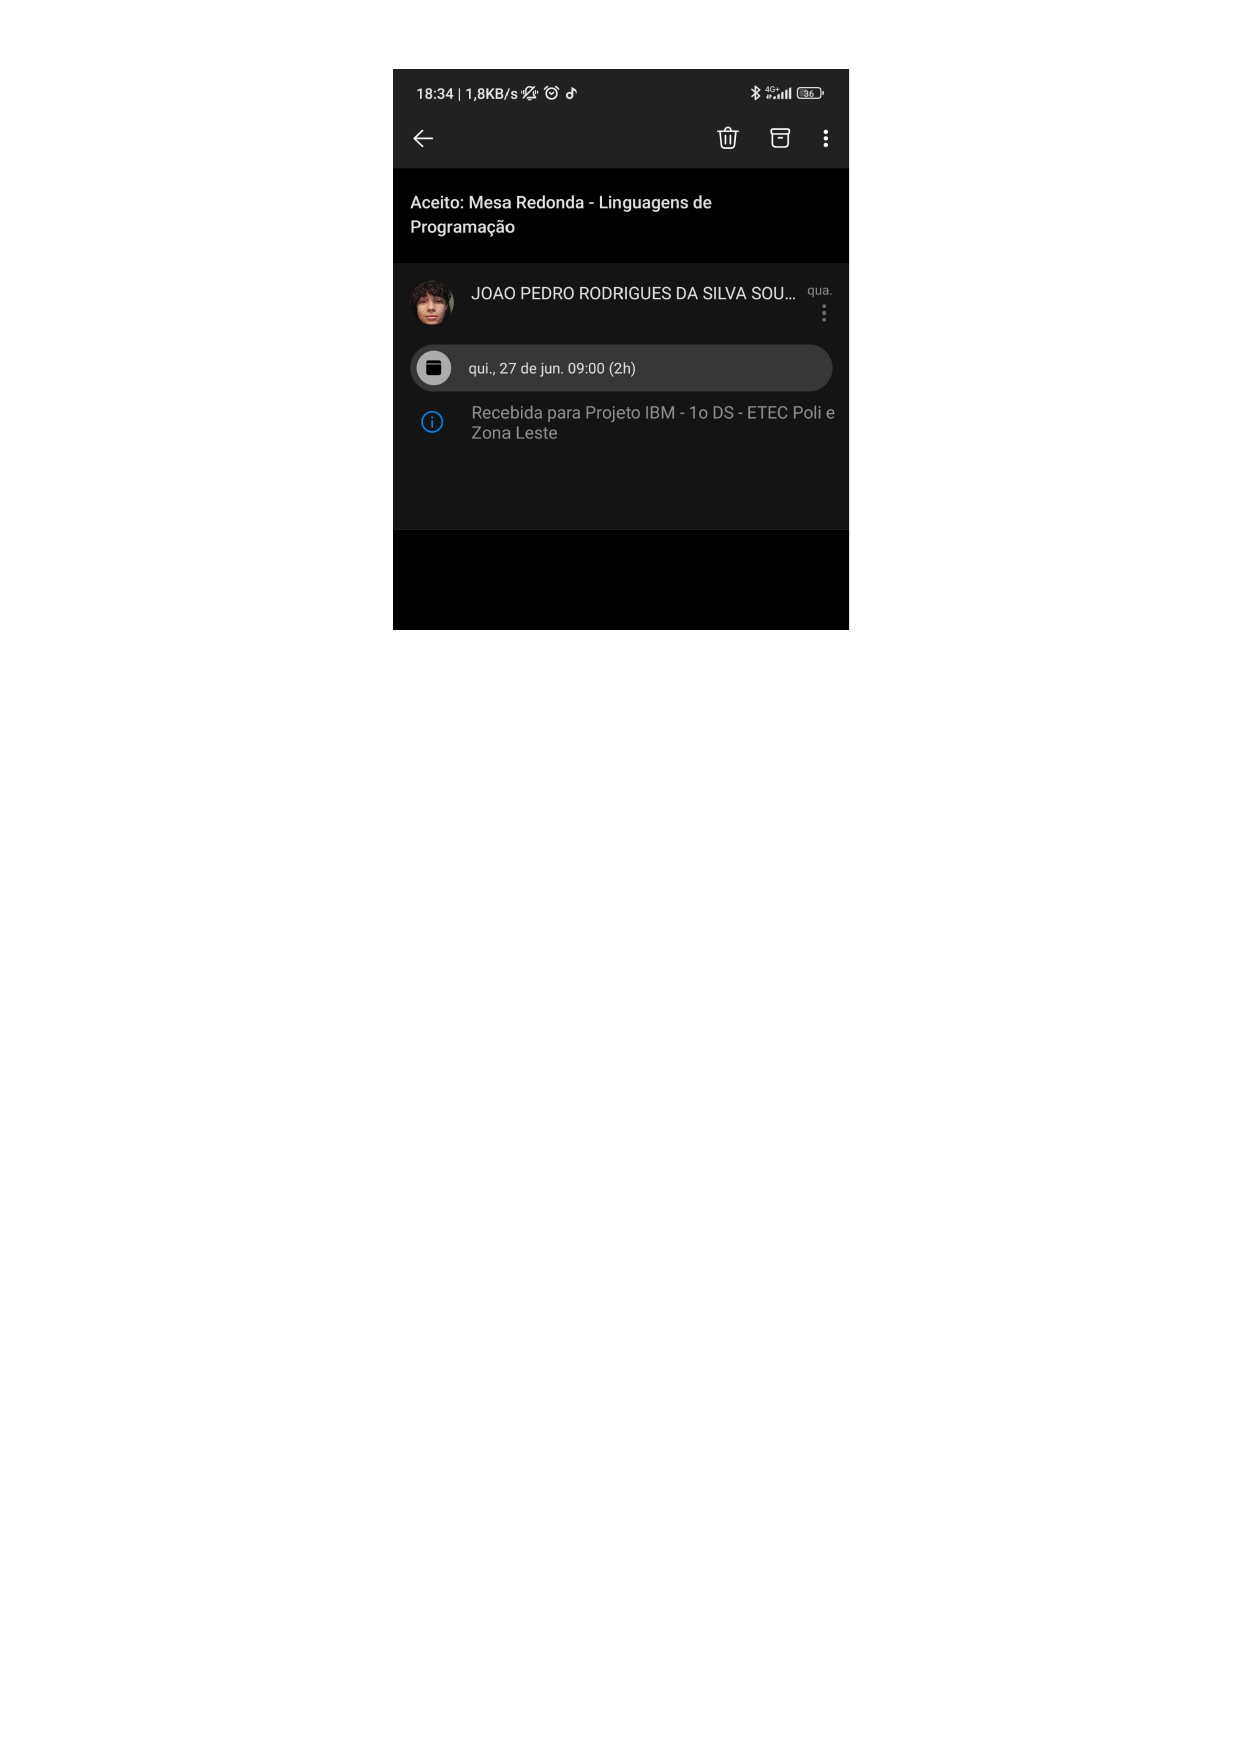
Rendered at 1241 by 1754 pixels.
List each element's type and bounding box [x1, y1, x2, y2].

picture [392, 68, 850, 630]
